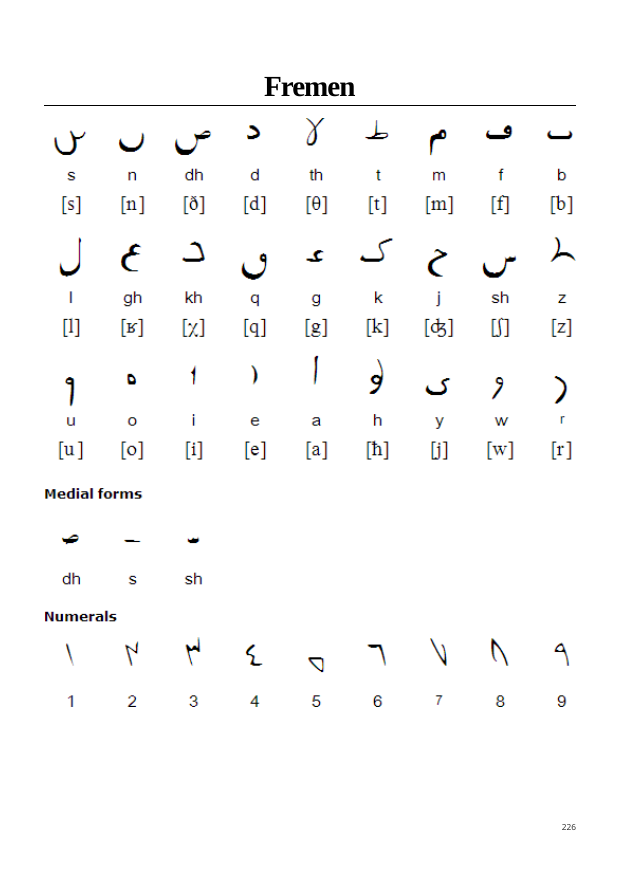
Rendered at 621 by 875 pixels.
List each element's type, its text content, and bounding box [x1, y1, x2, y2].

subtitle Fremen [44, 69, 576, 105]
picture [44, 118, 576, 707]
